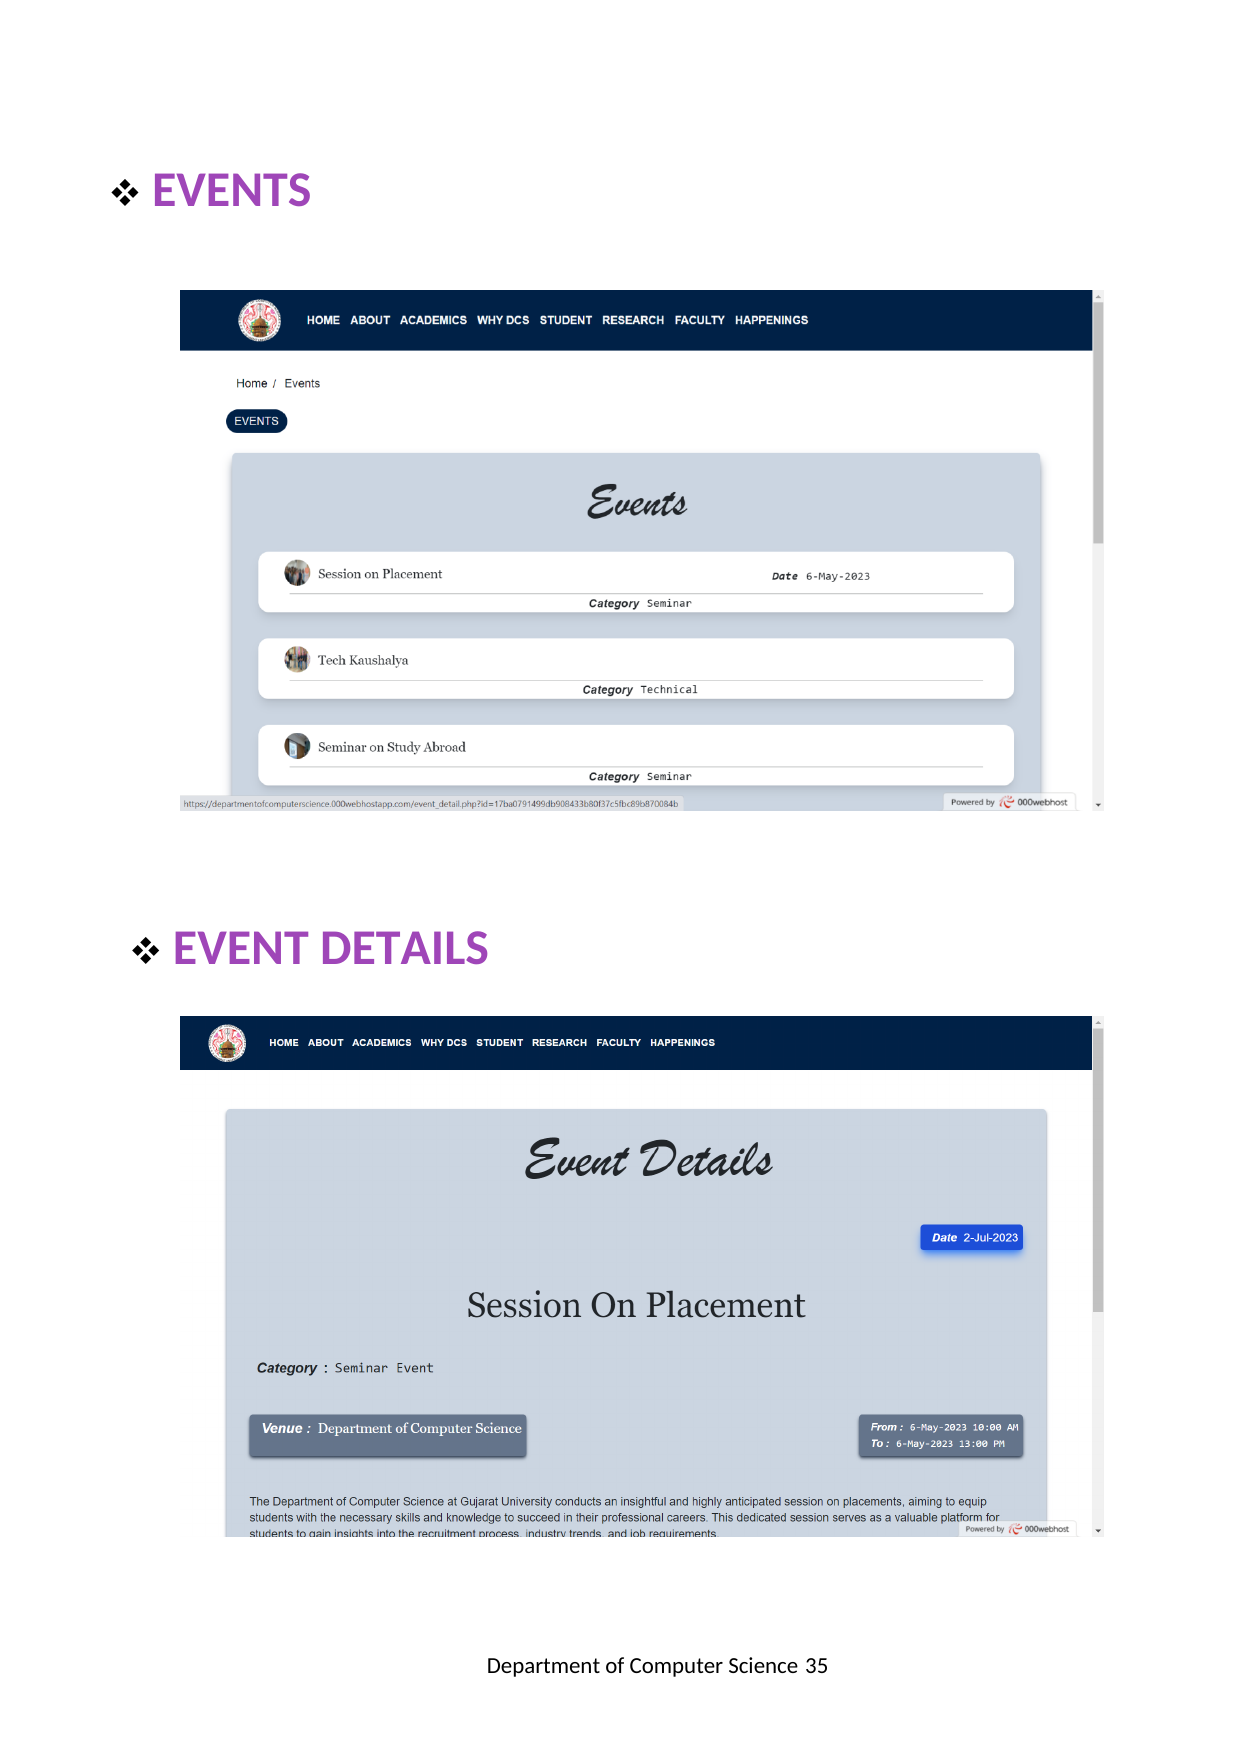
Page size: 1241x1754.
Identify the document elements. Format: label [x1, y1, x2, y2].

picture [180, 290, 1104, 811]
picture [180, 1016, 1104, 1537]
